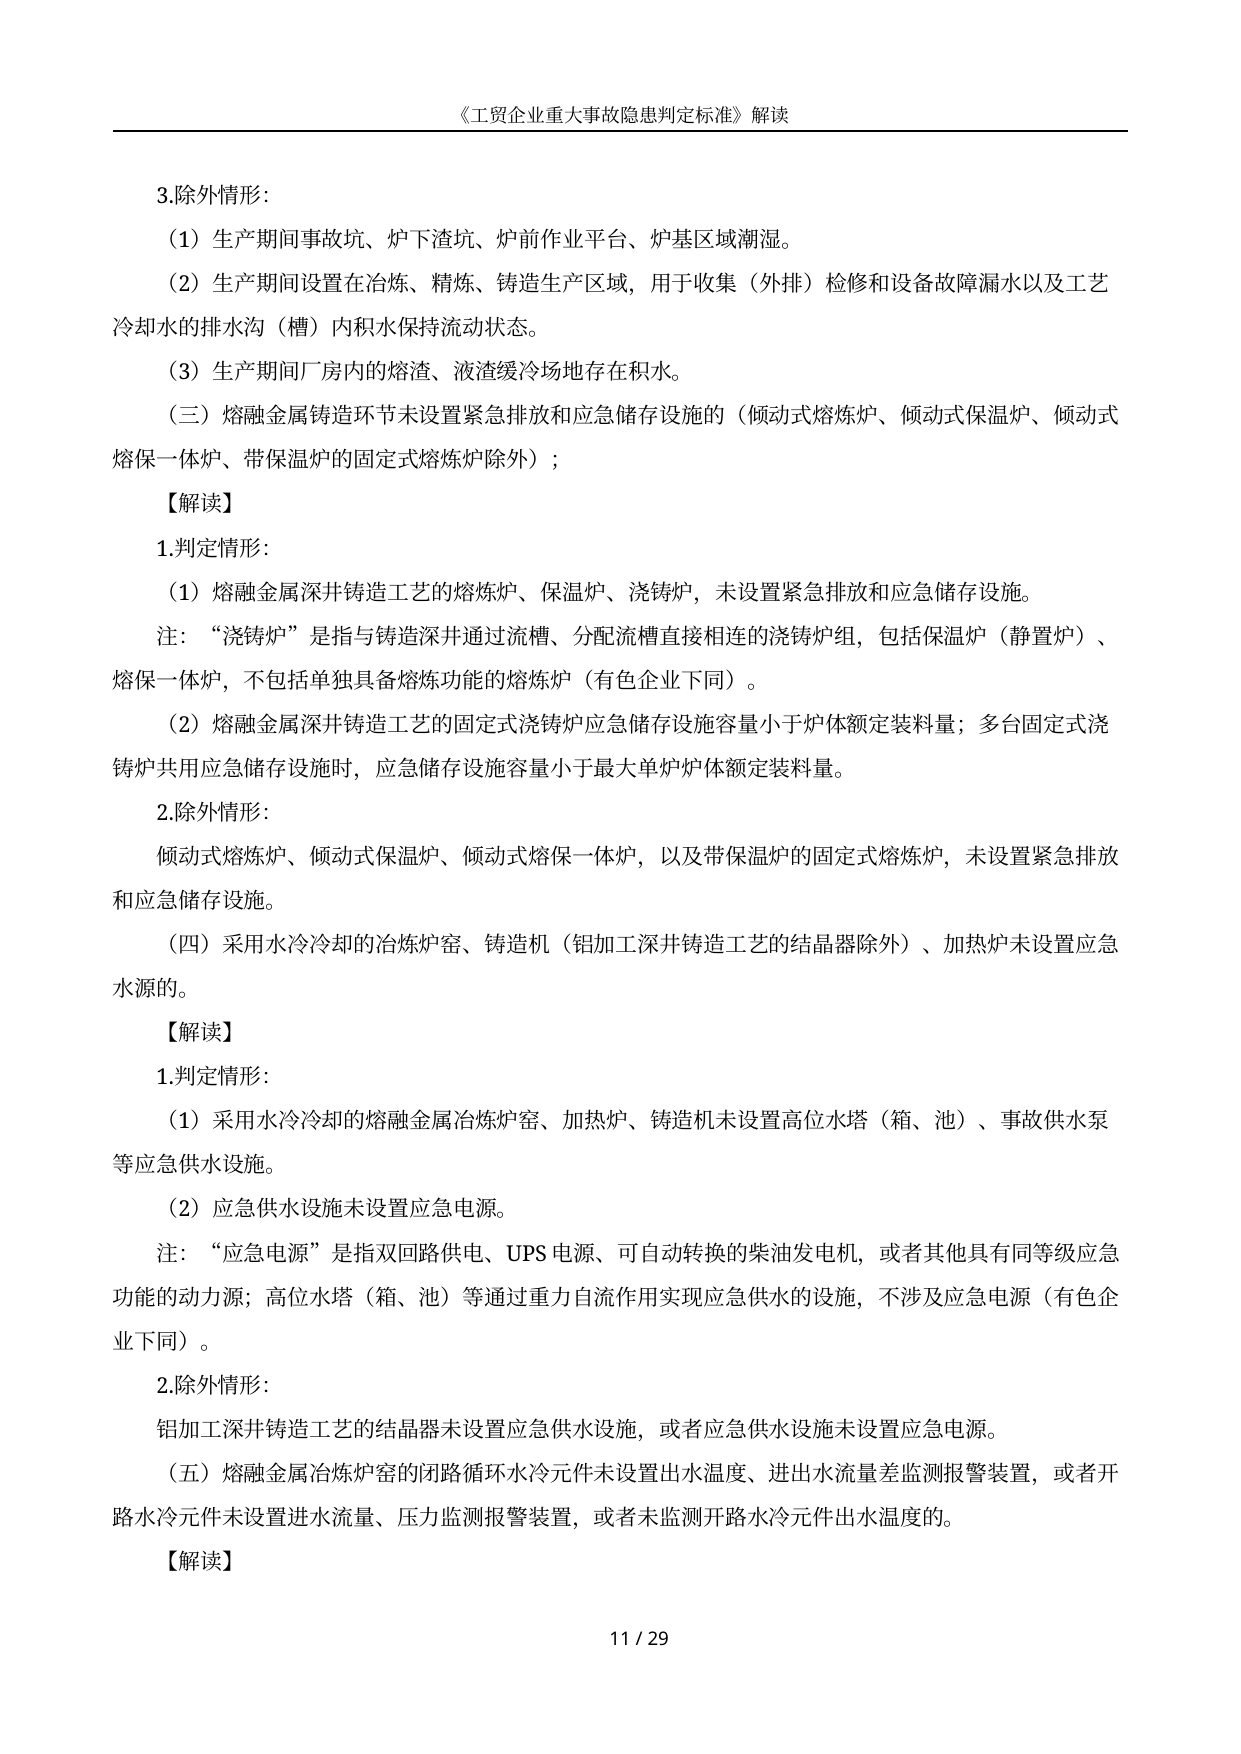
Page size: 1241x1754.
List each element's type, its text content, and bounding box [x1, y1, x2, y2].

text （2）生产期间设置在冶炼、精炼、铸造生产区域，用于收集（外排）检修和设备故障漏水以及工艺冷却水的排水沟（槽）内积水保持流动状态。 [112, 260, 1128, 348]
text （2）熔融金属深井铸造工艺的固定式浇铸炉应急储存设施容量小于炉体额定装料量；多台固定式浇铸炉共用应急储存设施时，应急储存设施容量小于最大单炉炉体额定装料量。 [112, 701, 1128, 789]
text 注：“应急电源”是指双回路供电、UPS电源、可自动转换的柴油发电机，或者其他具有同等级应急功能的动力源；高位水塔（箱、池）等通过重力自流作用实现应急供水的设施，不涉及应急电源（有色企业下同）。 [112, 1229, 1128, 1362]
text （1）采用水冷冷却的熔融金属冶炼炉窑、加热炉、铸造机未设置高位水塔（箱、池）、事故供水泵等应急供水设施。 [112, 1097, 1128, 1185]
text （五）熔融金属冶炼炉窑的闭路循环水冷元件未设置出水温度、进出水流量差监测报警装置，或者开路水冷元件未设置进水流量、压力监测报警装置，或者未监测开路水冷元件出水温度的。 [112, 1450, 1128, 1538]
text （1）熔融金属深井铸造工艺的熔炼炉、保温炉、浇铸炉，未设置紧急排放和应急储存设施。 [112, 568, 1128, 613]
text 【解读】 [112, 480, 1128, 524]
text 2.除外情形： [112, 789, 1128, 833]
text 倾动式熔炼炉、倾动式保温炉、倾动式熔保一体炉，以及带保温炉的固定式熔炼炉，未设置紧急排放和应急储存设施。 [112, 833, 1128, 921]
text （3）生产期间厂房内的熔渣、液渣缓冷场地存在积水。 [112, 348, 1128, 392]
text 1.判定情形： [112, 524, 1128, 568]
text 注：“浇铸炉”是指与铸造深井通过流槽、分配流槽直接相连的浇铸炉组，包括保温炉（静置炉）、熔保一体炉，不包括单独具备熔炼功能的熔炼炉（有色企业下同）。 [112, 613, 1128, 701]
text 3.除外情形： [112, 172, 1128, 216]
text （三）熔融金属铸造环节未设置紧急排放和应急储存设施的（倾动式熔炼炉、倾动式保温炉、倾动式熔保一体炉、带保温炉的固定式熔炼炉除外）； [112, 392, 1128, 480]
text （2）应急供水设施未设置应急电源。 [112, 1185, 1128, 1229]
text 2.除外情形： [112, 1362, 1128, 1406]
text 【解读】 [112, 1009, 1128, 1053]
text 【解读】 [112, 1538, 1128, 1582]
text （四）采用水冷冷却的冶炼炉窑、铸造机（铝加工深井铸造工艺的结晶器除外）、加热炉未设置应急水源的。 [112, 921, 1128, 1009]
text 铝加工深井铸造工艺的结晶器未设置应急供水设施，或者应急供水设施未设置应急电源。 [112, 1406, 1128, 1450]
text （1）生产期间事故坑、炉下渣坑、炉前作业平台、炉基区域潮湿。 [112, 216, 1128, 260]
text 1.判定情形： [112, 1053, 1128, 1097]
